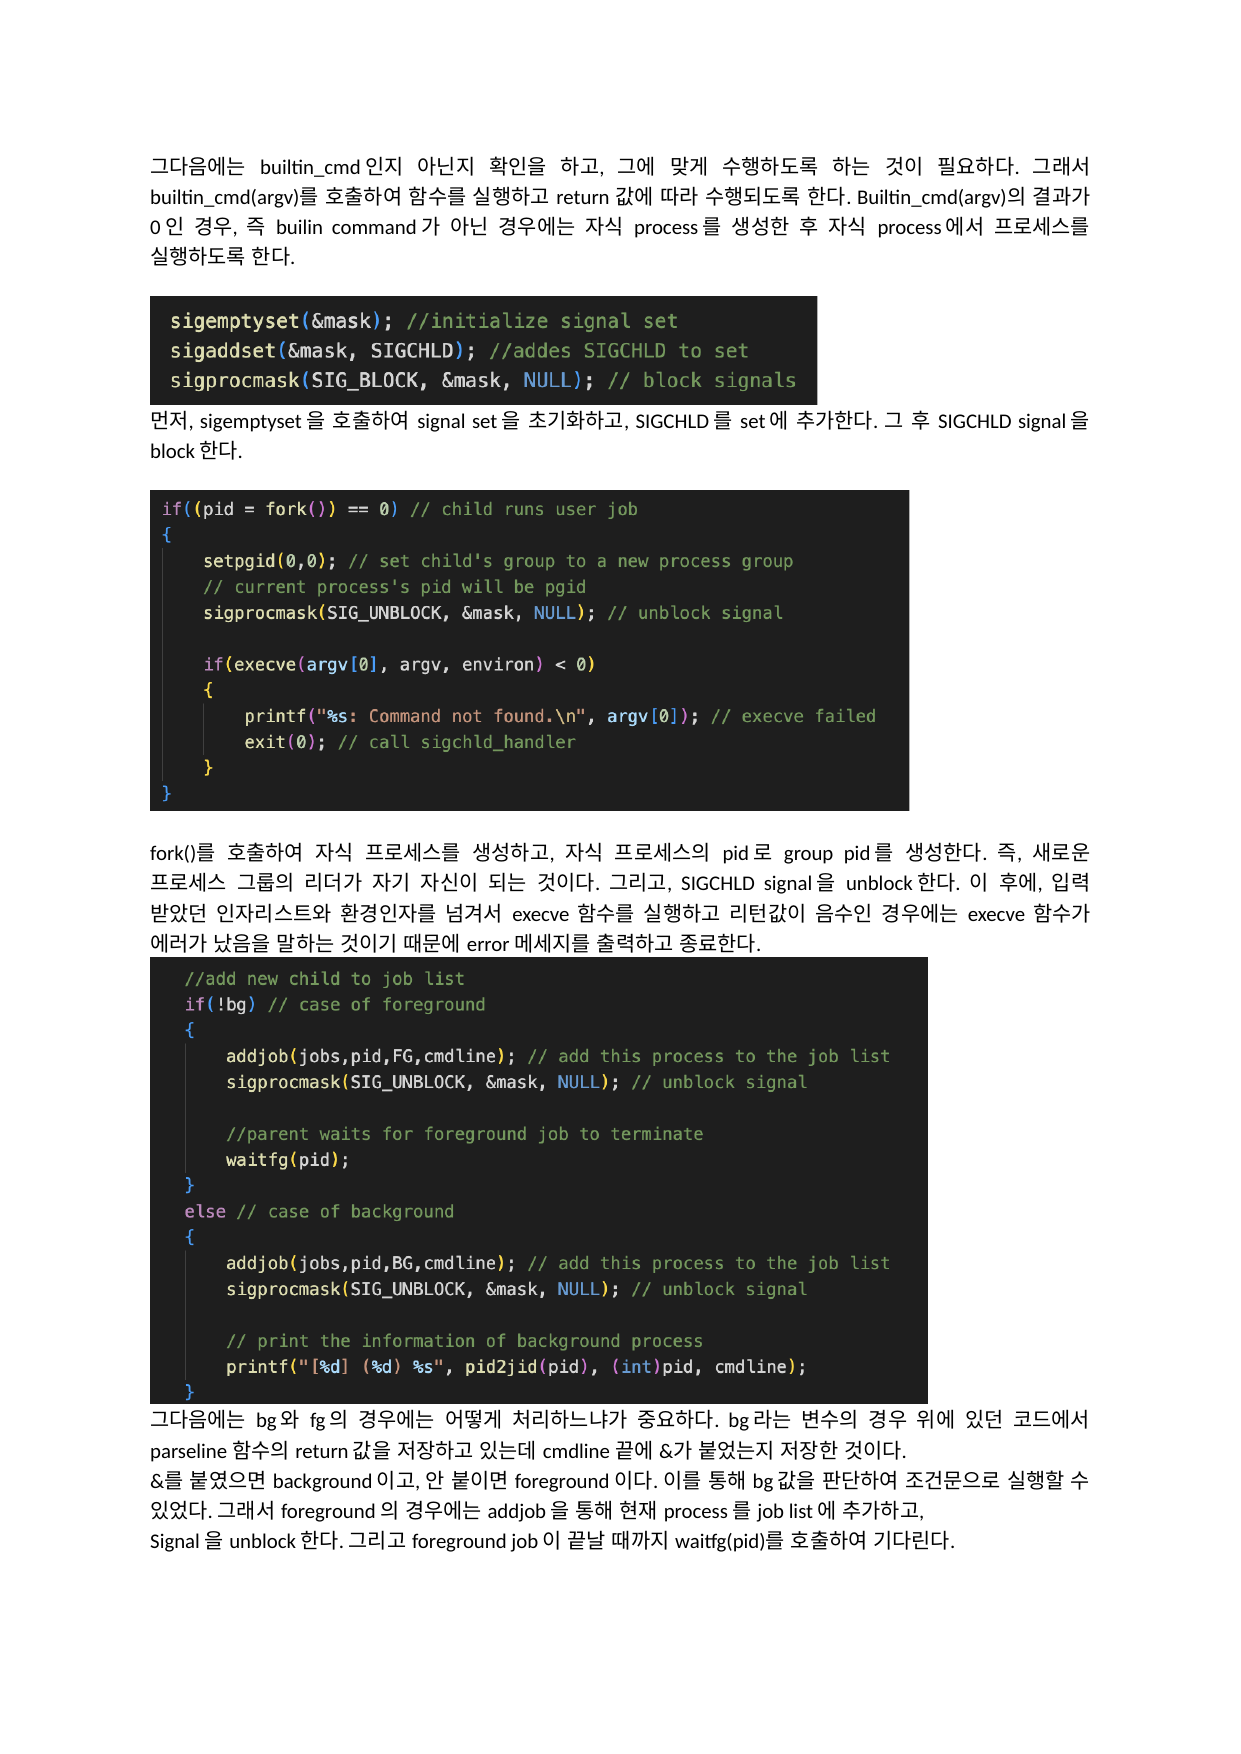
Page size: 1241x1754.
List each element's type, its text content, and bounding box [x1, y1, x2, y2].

text fork()를 호출하여 자식 프로세스를 생성하고, 자식 프로세스의 pid로 group pid를 생성한다. 즉, 새로운 프로세스 그룹의 리더가 자기 자신이 되는 것이다. 그리고, SIGCHLD signal을 unblock한다. 이 후에, 입력 받았던 인자리스트와 환경인자를 넘겨서 execve 함수를 실행하고 리턴값이 음수인 경우에는 execve 함수가 에러가 났음을 말하는 것이기 때문에 error 메세지를 출력하고 종료한다. [150, 836, 1090, 957]
text &를 붙였으면 background이고, 안 붙이면 foreground 이다. 이를 통해 bg값을 판단하여 조건문으로 실행할 수 있었다. 그래서 foreground의 경우에는 addjob을 통해 현재 process를 job list에 추가하고, [150, 1464, 1090, 1524]
picture [150, 296, 818, 405]
text 먼저, sigemptyset을 호출하여 signal set을 초기화하고, SIGCHLD를 set에 추가한다. 그 후 SIGCHLD signal을 block한다. [150, 404, 1090, 464]
text 그다음에는 builtin_cmd인지 아닌지 확인을 하고, 그에 맞게 수행하도록 하는 것이 필요하다. 그래서 builtin_cmd(argv)를 호출하여 함수를 실행하고 return 값에 따라 수행되도록 한다. Builtin_cmd(argv)의 결과가 0인 경우, 즉 builin command가 아닌 경우에는 자식 process를 생성한 후 자식 process에서 프로세스를 실행하도록 한다. [150, 150, 1090, 271]
text 그다음에는 bg와 fg의 경우에는 어떻게 처리하느냐가 중요하다. bg라는 변수의 경우 위에 있던 코드에서 parseline 함수의 return값을 저장하고 있는데 cmdline 끝에 &가 붙었는지 저장한 것이다. [150, 1404, 1090, 1464]
text Signal을 unblock한다. 그리고 foreground job이 끝날 때까지 waitfg(pid)를 호출하여 기다린다. [150, 1524, 1090, 1555]
picture [150, 490, 910, 811]
picture [150, 957, 928, 1404]
